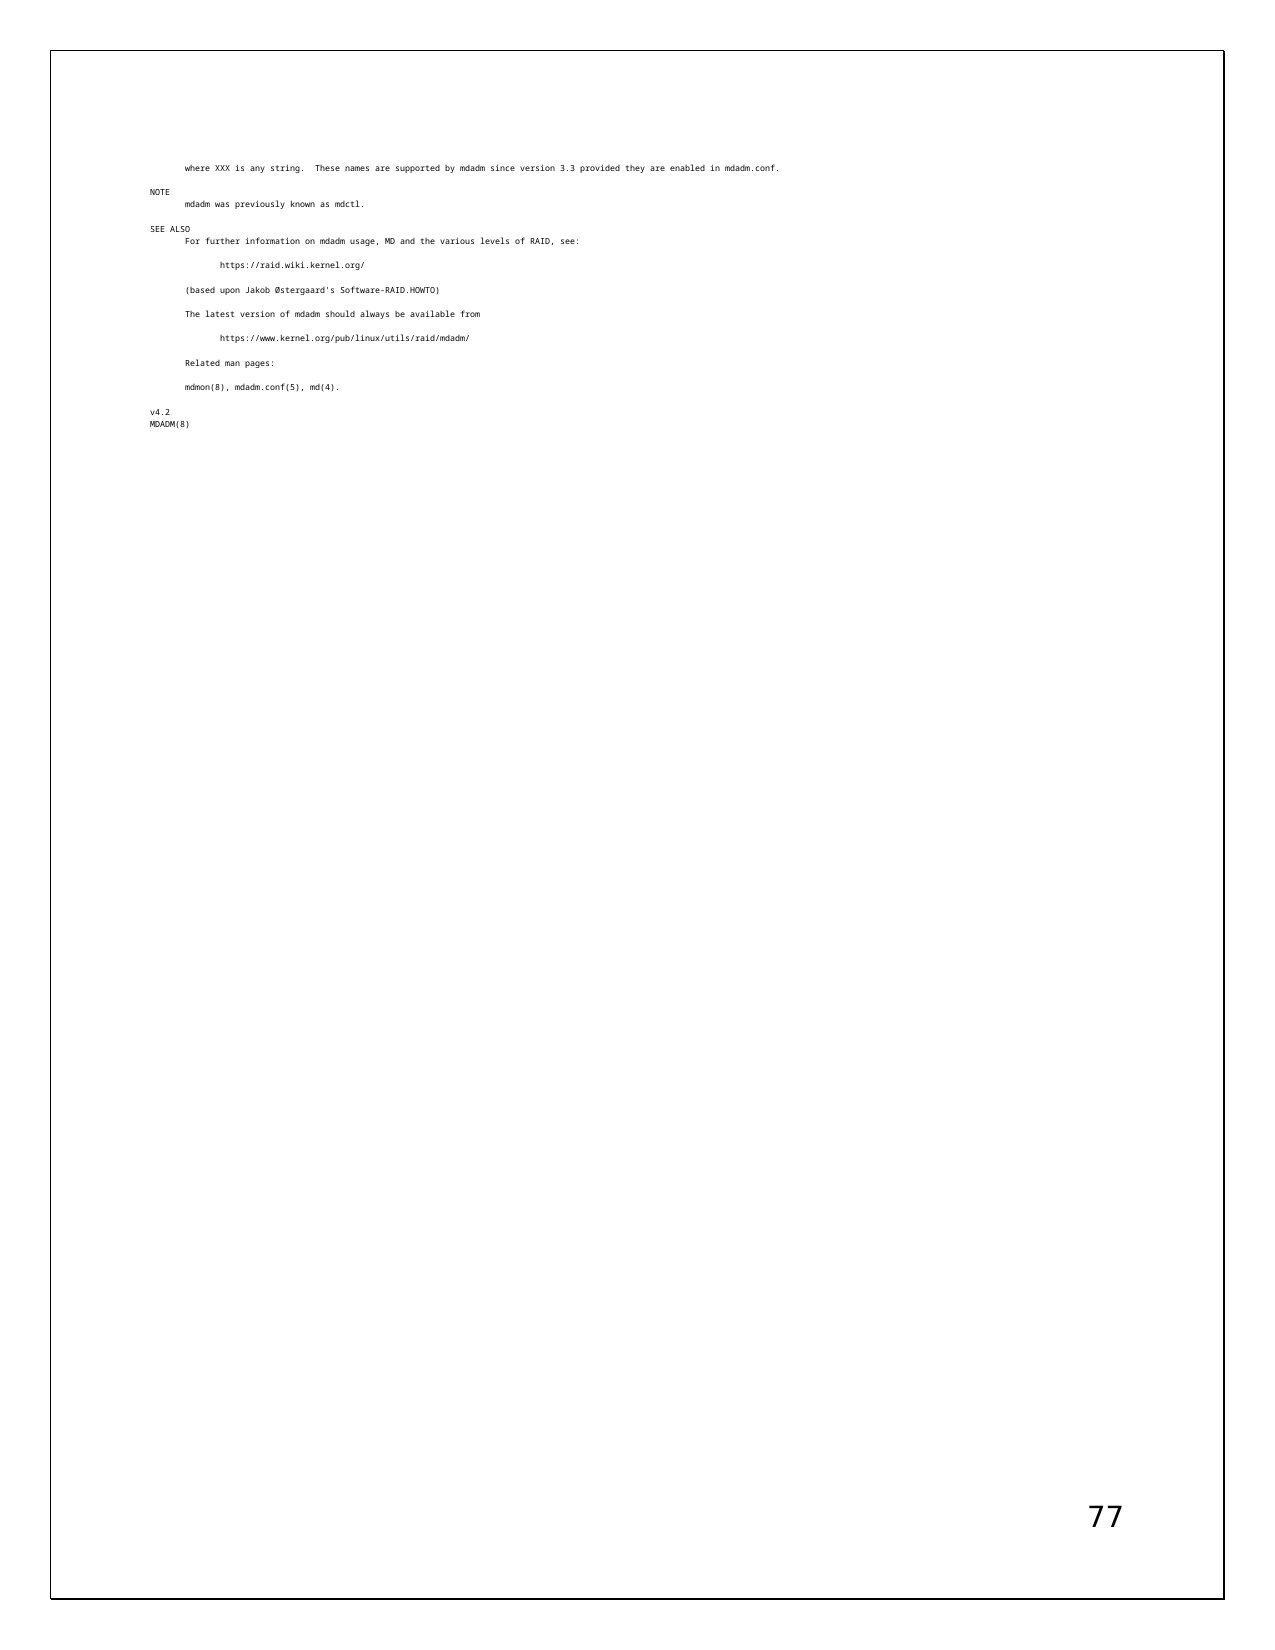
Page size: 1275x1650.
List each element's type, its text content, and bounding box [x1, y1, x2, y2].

text v4.2 MDADM(8) [150, 406, 1124, 429]
